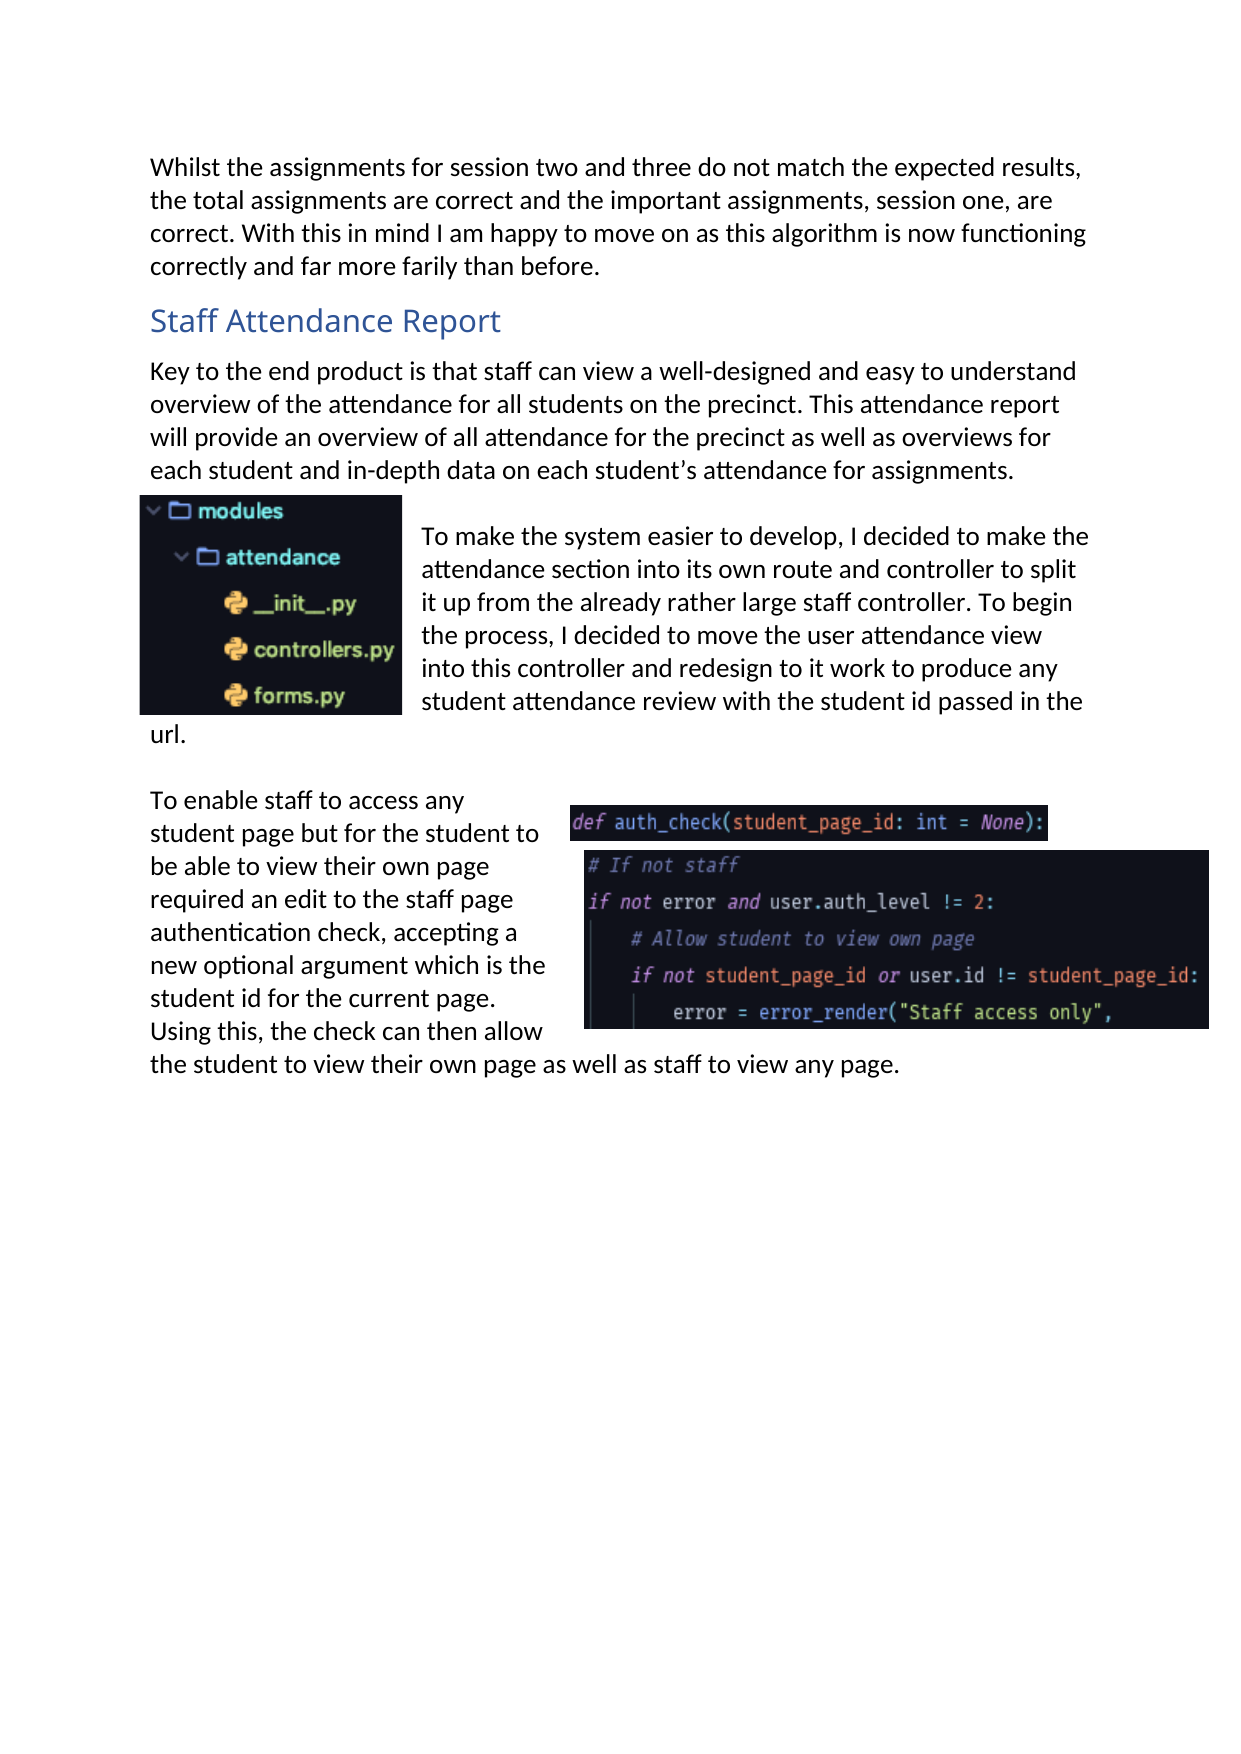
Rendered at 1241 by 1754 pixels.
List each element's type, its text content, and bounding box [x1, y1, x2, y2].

picture [570, 805, 1048, 841]
picture [139, 495, 403, 715]
subtitle Staff Attendance Report [150, 299, 1090, 341]
text Key to the end product is that staff can view a well-designed and easy to understand overview of the attendance for all students on the precinct. This attendance report will provide an overview of all attendance for the precinct as well as overviews for each student and in-depth data on each student’s attendance for assignments. [150, 354, 1090, 486]
picture [584, 850, 1209, 1029]
text To make the system easier to develop, I decided to make the attendance section into its own route and controller to split it up from the already rather large staff controller. To begin the process, I decided to move the user attendance view into this controller and redesign to it work to produce any student attendance review with the student id passed in the url. [150, 519, 1090, 750]
text Whilst the assignments for session two and three do not match the expected results, the total assignments are correct and the important assignments, session one, are correct. With this in mind I am happy to move on as this algorithm is now functioning correctly and far more farily than before. [150, 150, 1090, 282]
